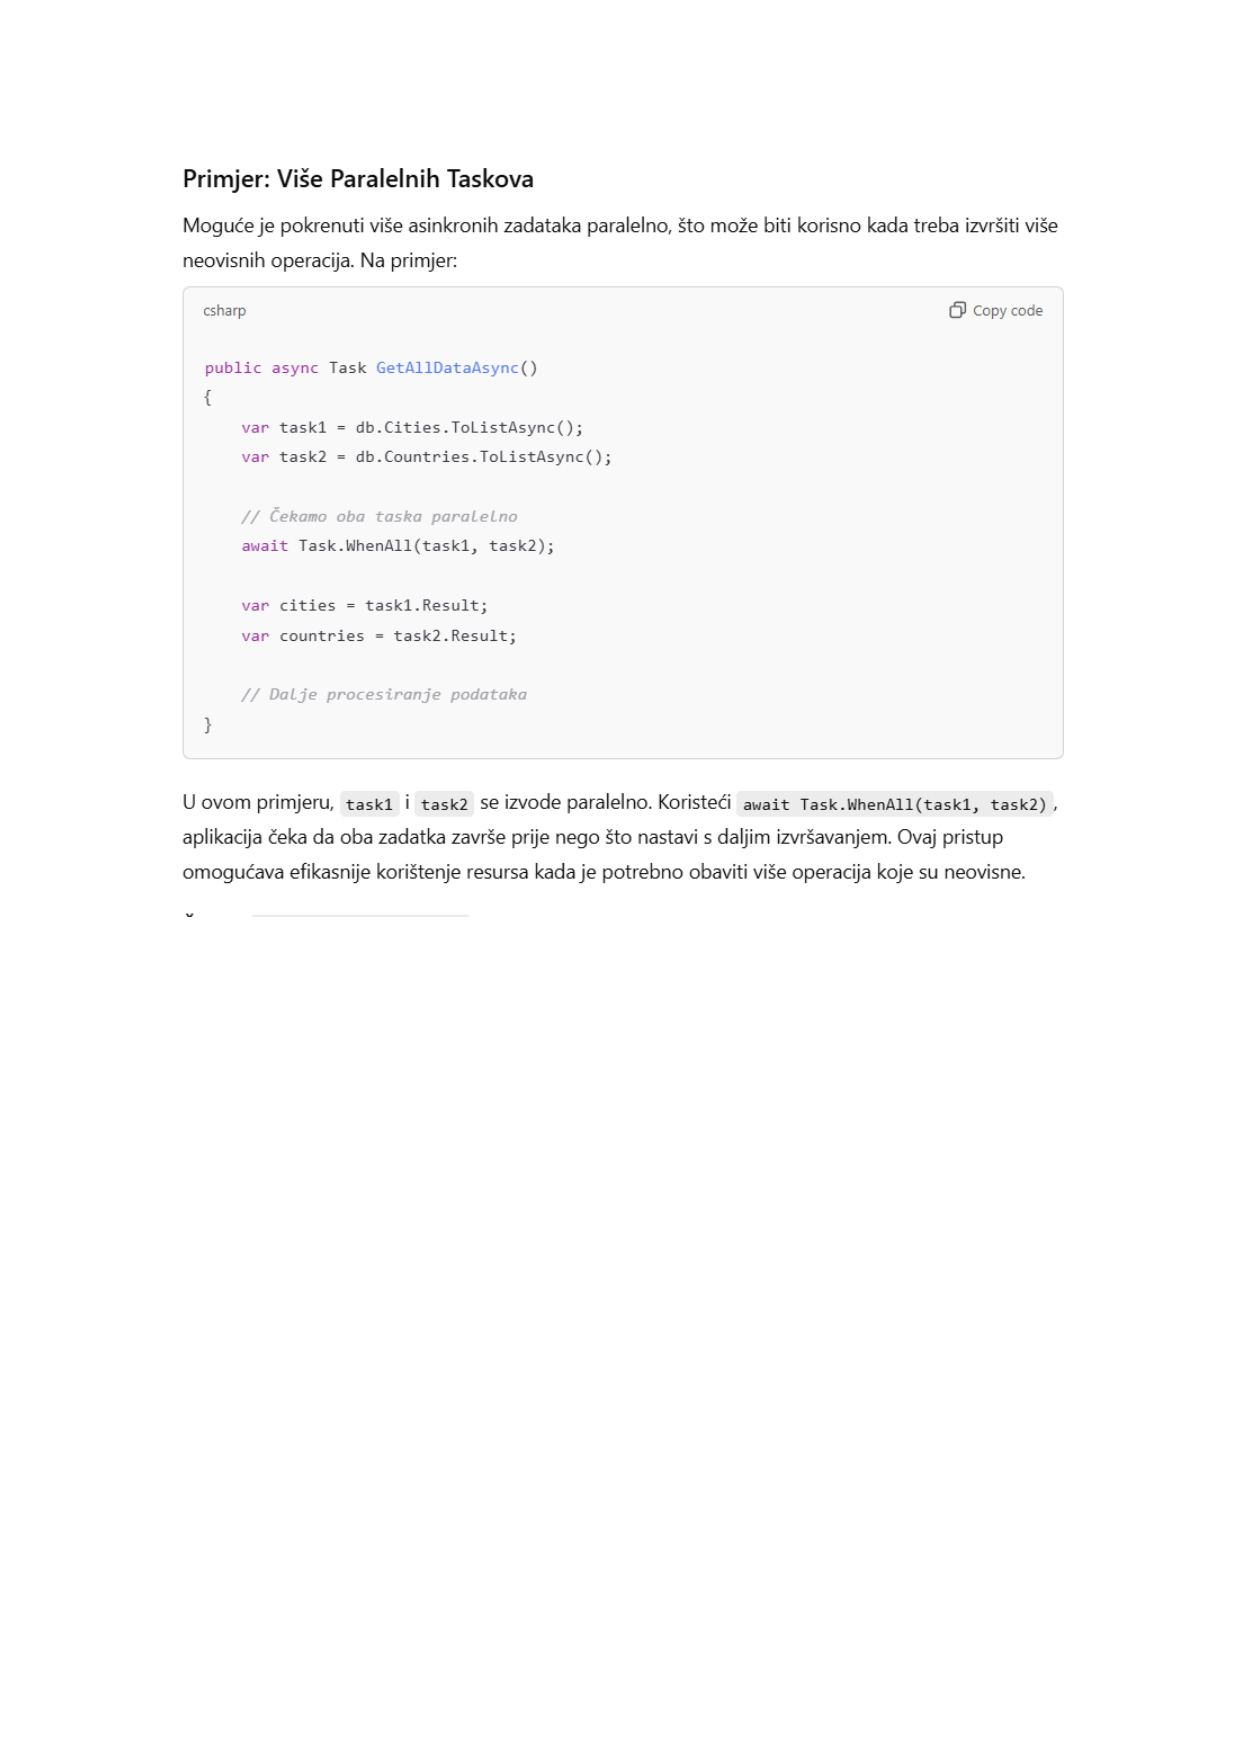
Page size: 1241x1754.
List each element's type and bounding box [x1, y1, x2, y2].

picture [150, 150, 1091, 917]
